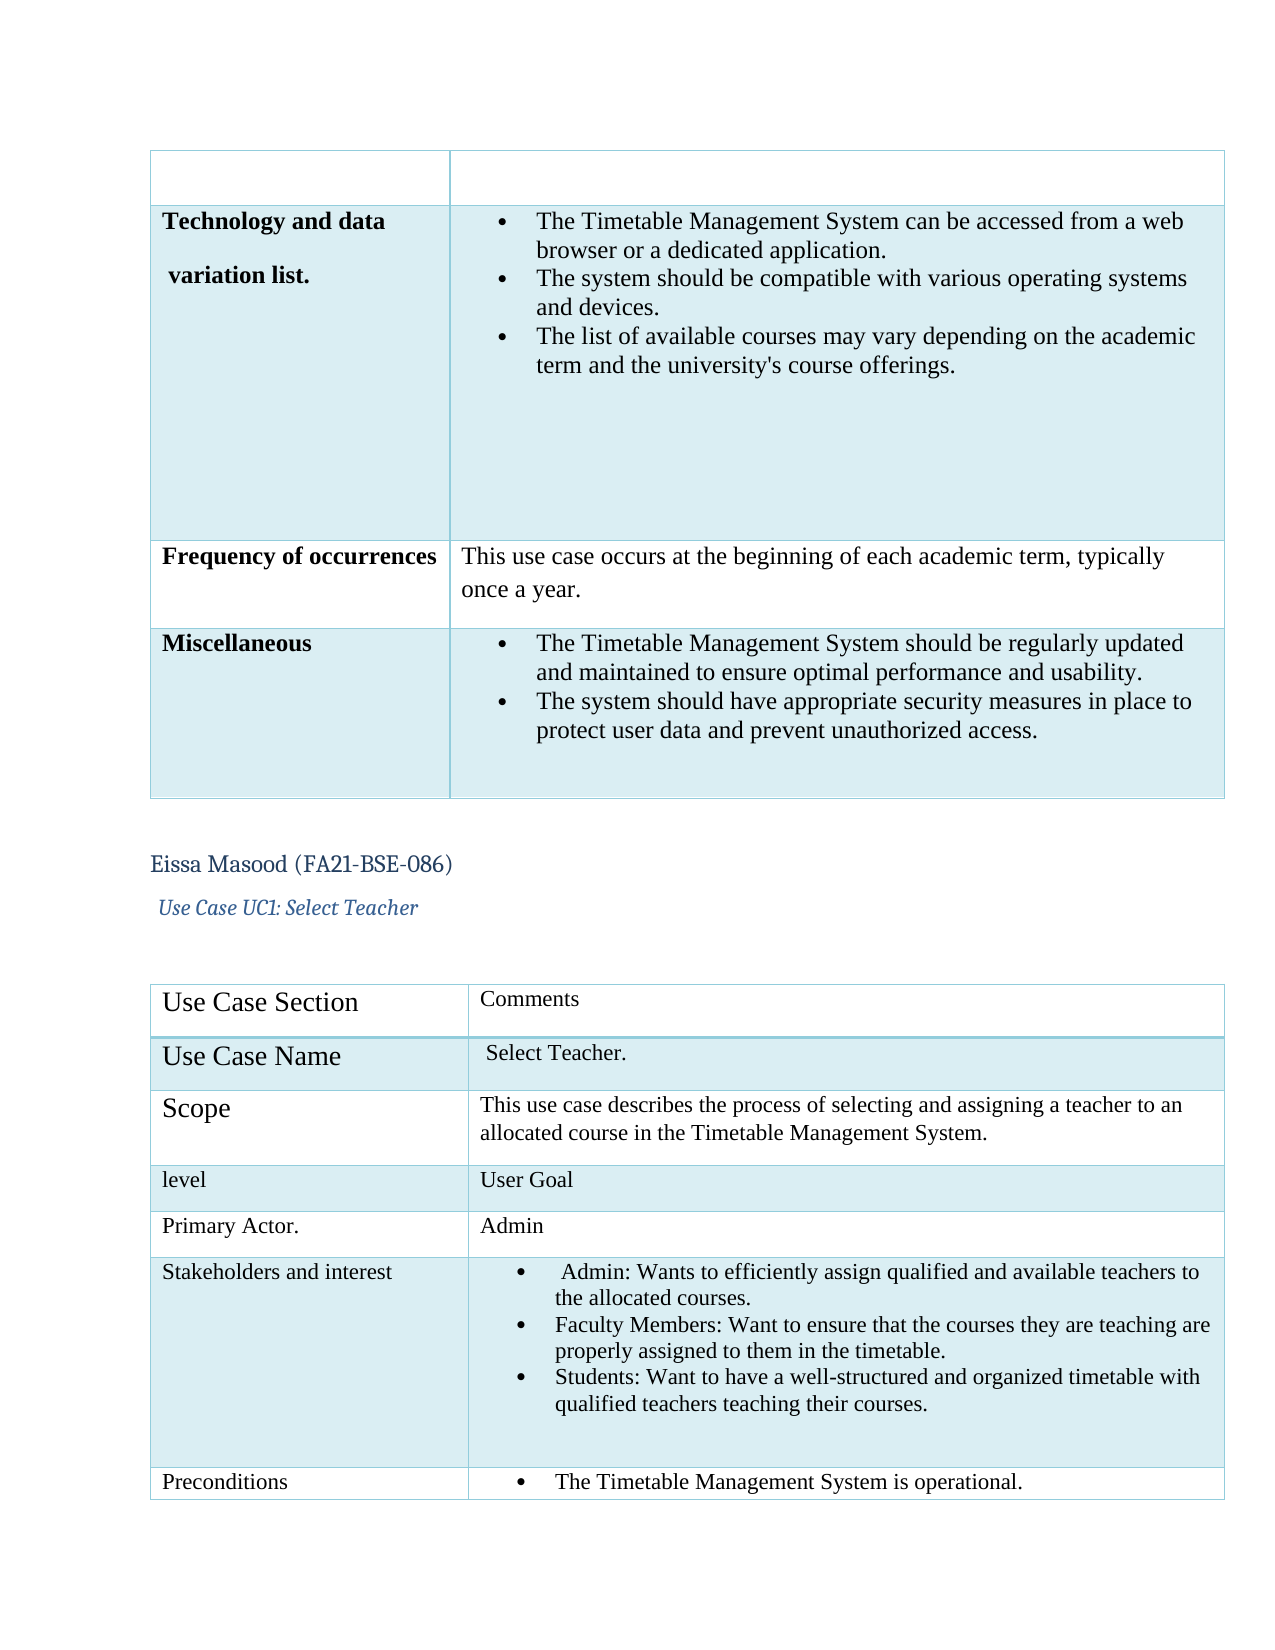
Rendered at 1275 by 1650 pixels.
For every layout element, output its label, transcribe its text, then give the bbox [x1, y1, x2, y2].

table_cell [469, 1468, 1224, 1499]
table_cell This use case occurs at the beginning of each academic term, typically once a year. [451, 541, 1224, 627]
table_cell Use Case Name [151, 1039, 468, 1090]
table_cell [151, 151, 449, 205]
table_cell level [151, 1166, 468, 1211]
table_cell Miscellaneous [151, 629, 449, 797]
table_header Use Case UC1: Select Teacher [150, 883, 442, 932]
table_cell Technology and data variation list. [151, 206, 449, 540]
table_cell Stakeholders and interest [151, 1258, 468, 1467]
table_cell Scope [151, 1091, 468, 1164]
table_cell Preconditions [151, 1468, 468, 1499]
table_header Comments [469, 985, 1224, 1036]
table_cell The Timetable Management System can be accessed from a web browser or a dedicated application. The system should be compatible with various operating systems and devices. The list of available courses may vary depending on the academic term and the university's course offerings. [451, 206, 1224, 540]
table_cell This use case describes the process of selecting and assigning a teacher to an allocated course in the Timetable Management System. [469, 1091, 1224, 1164]
table_cell Primary Actor. [151, 1212, 468, 1257]
table_cell The Timetable Management System should be regularly updated and maintained to ensure optimal performance and usability. The system should have appropriate security measures in place to protect user data and prevent unauthorized access. [451, 629, 1224, 797]
table_cell Admin [469, 1212, 1224, 1257]
table_cell User Goal [469, 1166, 1224, 1211]
table_cell Admin: Wants to efficiently assign qualified and available teachers to the allocated courses. Faculty Members: Want to ensure that the courses they are teaching are properly assigned to them in the timetable. Students: Want to have a well-structured and organized timetable with qualified teachers teaching their courses. [469, 1258, 1224, 1467]
table_header Use Case Section [151, 985, 468, 1036]
table_cell Frequency of occurrences [151, 541, 449, 627]
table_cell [451, 151, 1224, 205]
subtitle Eissa Masood (FA21-BSE-086) [150, 849, 1125, 878]
table_cell Select Teacher. [469, 1039, 1224, 1090]
